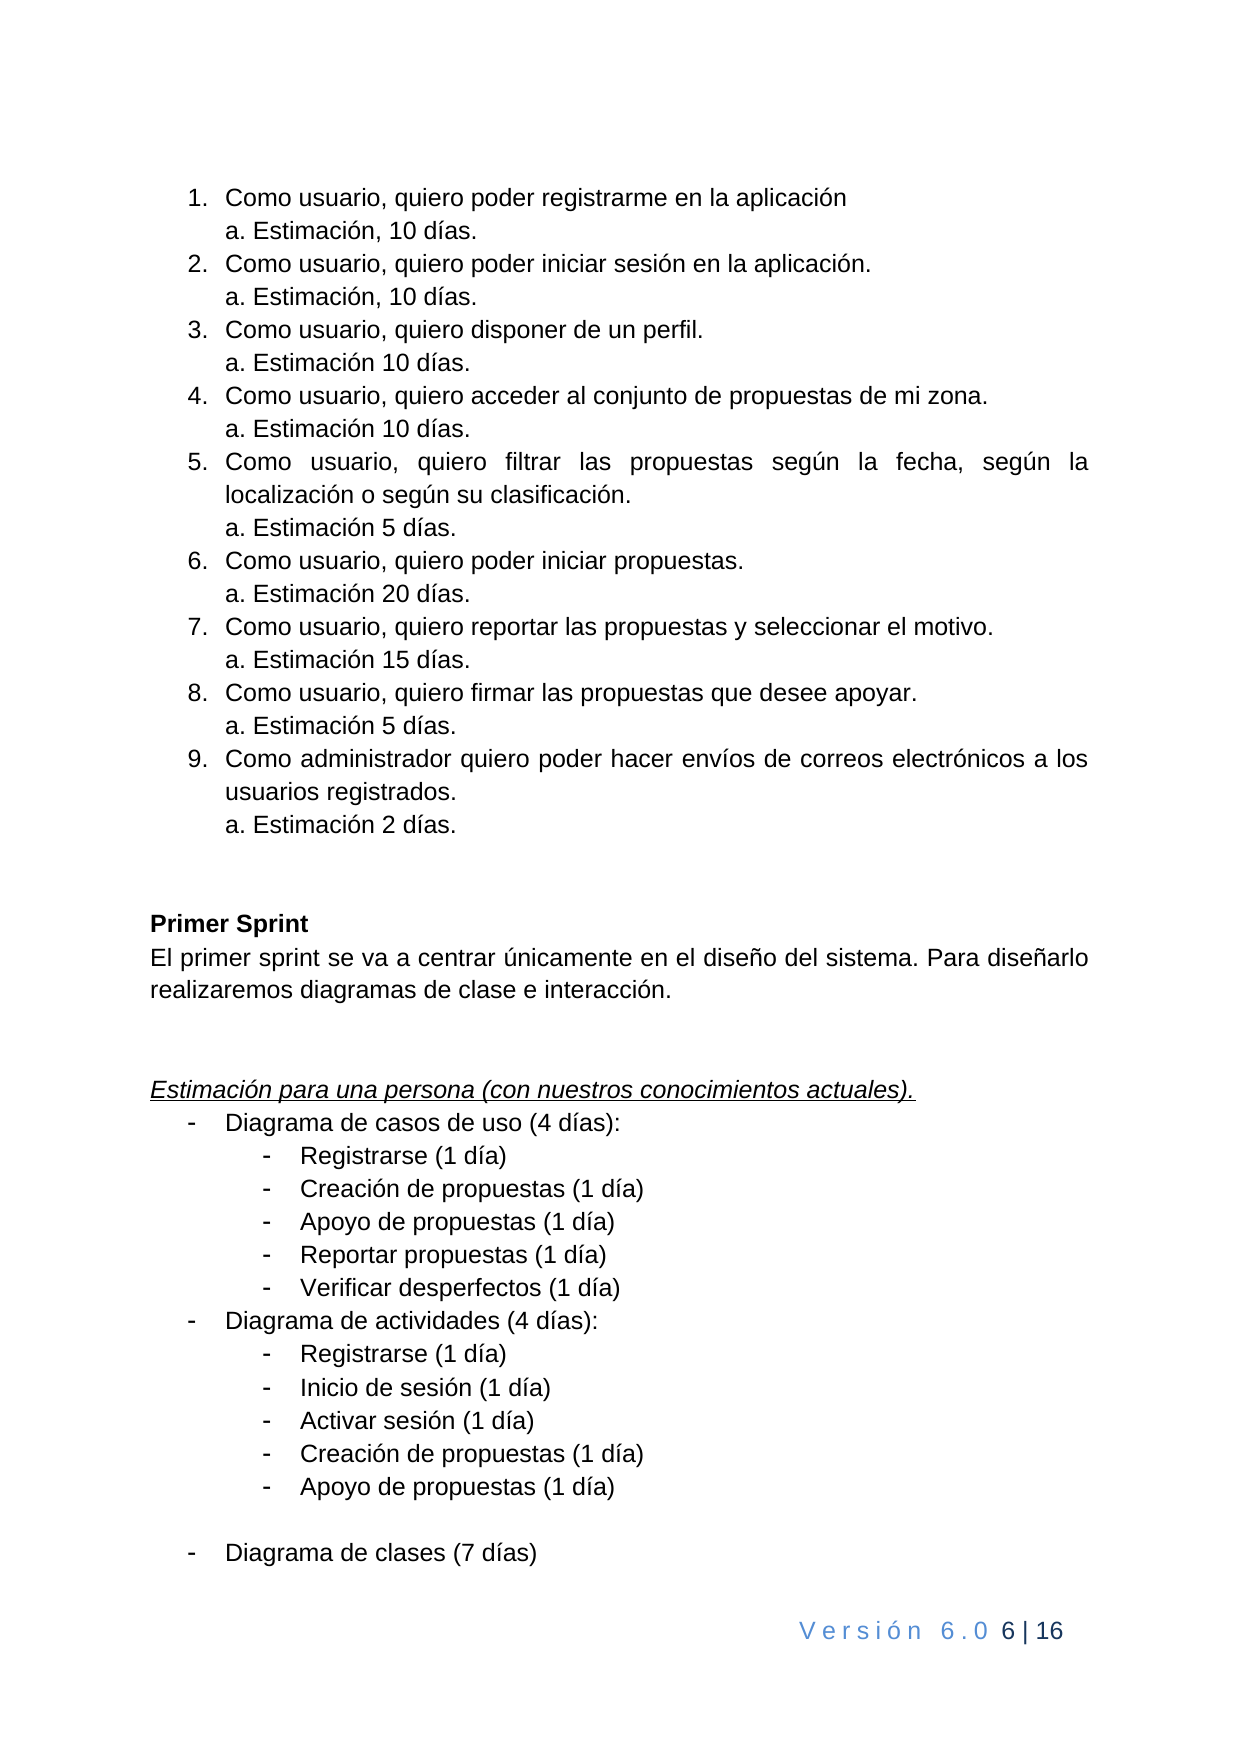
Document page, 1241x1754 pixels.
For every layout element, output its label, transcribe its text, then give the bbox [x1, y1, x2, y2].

list Como usuario, quiero disponer de un perfil. [187, 315, 1090, 344]
text Estimación para una persona (con nuestros conocimientos actuales). [150, 1074, 1090, 1103]
text Primer Sprint [150, 909, 1090, 938]
list Creación de propuestas (1 día) [262, 1174, 1090, 1203]
list Registrarse (1 día) [262, 1339, 1090, 1368]
list Como usuario, quiero poder registrarme en la aplicación [187, 183, 1090, 212]
text a. Estimación 20 días. [150, 579, 1090, 608]
text a. Estimación 5 días. [150, 711, 1090, 740]
list Como usuario, quiero reportar las propuestas y seleccionar el motivo. [187, 612, 1090, 641]
text a. Estimación 10 días. [150, 348, 1090, 377]
text El primer sprint se va a centrar únicamente en el diseño del sistema. Para diseñarlo realizaremos diagramas de clase e interacción. [150, 942, 1090, 1004]
list Como usuario, quiero filtrar las propuestas según la fecha, según la localización o según su clasificación. [187, 447, 1090, 509]
list Como usuario, quiero acceder al conjunto de propuestas de mi zona. [187, 381, 1090, 410]
list Registrarse (1 día) [262, 1141, 1090, 1169]
text a. Estimación 5 días. [150, 513, 1090, 542]
list Diagrama de clases (7 días) [187, 1538, 1090, 1567]
text a. Estimación, 10 días. [225, 282, 1090, 311]
list Como administrador quiero poder hacer envíos de correos electrónicos a los usuarios registrados. [187, 744, 1090, 806]
text a. Estimación 2 días. [150, 810, 1090, 839]
text a. Estimación 10 días. [150, 414, 1090, 443]
list Apoyo de propuestas (1 día) [262, 1472, 1090, 1501]
list Activar sesión (1 día) [262, 1406, 1090, 1434]
list Como usuario, quiero firmar las propuestas que desee apoyar. [187, 678, 1090, 707]
list Reportar propuestas (1 día) [262, 1240, 1090, 1269]
list Diagrama de actividades (4 días): [187, 1306, 1090, 1335]
list Verificar desperfectos (1 día) [262, 1273, 1090, 1302]
list Diagrama de casos de uso (4 días): [187, 1108, 1090, 1136]
list Como usuario, quiero poder iniciar sesión en la aplicación. [187, 249, 1090, 278]
text a. Estimación, 10 días. [150, 216, 1090, 245]
text a. Estimación 15 días. [225, 645, 1090, 674]
list Apoyo de propuestas (1 día) [262, 1207, 1090, 1236]
list Como usuario, quiero poder iniciar propuestas. [187, 546, 1090, 575]
list Inicio de sesión (1 día) [262, 1373, 1090, 1401]
list Creación de propuestas (1 día) [262, 1439, 1090, 1468]
